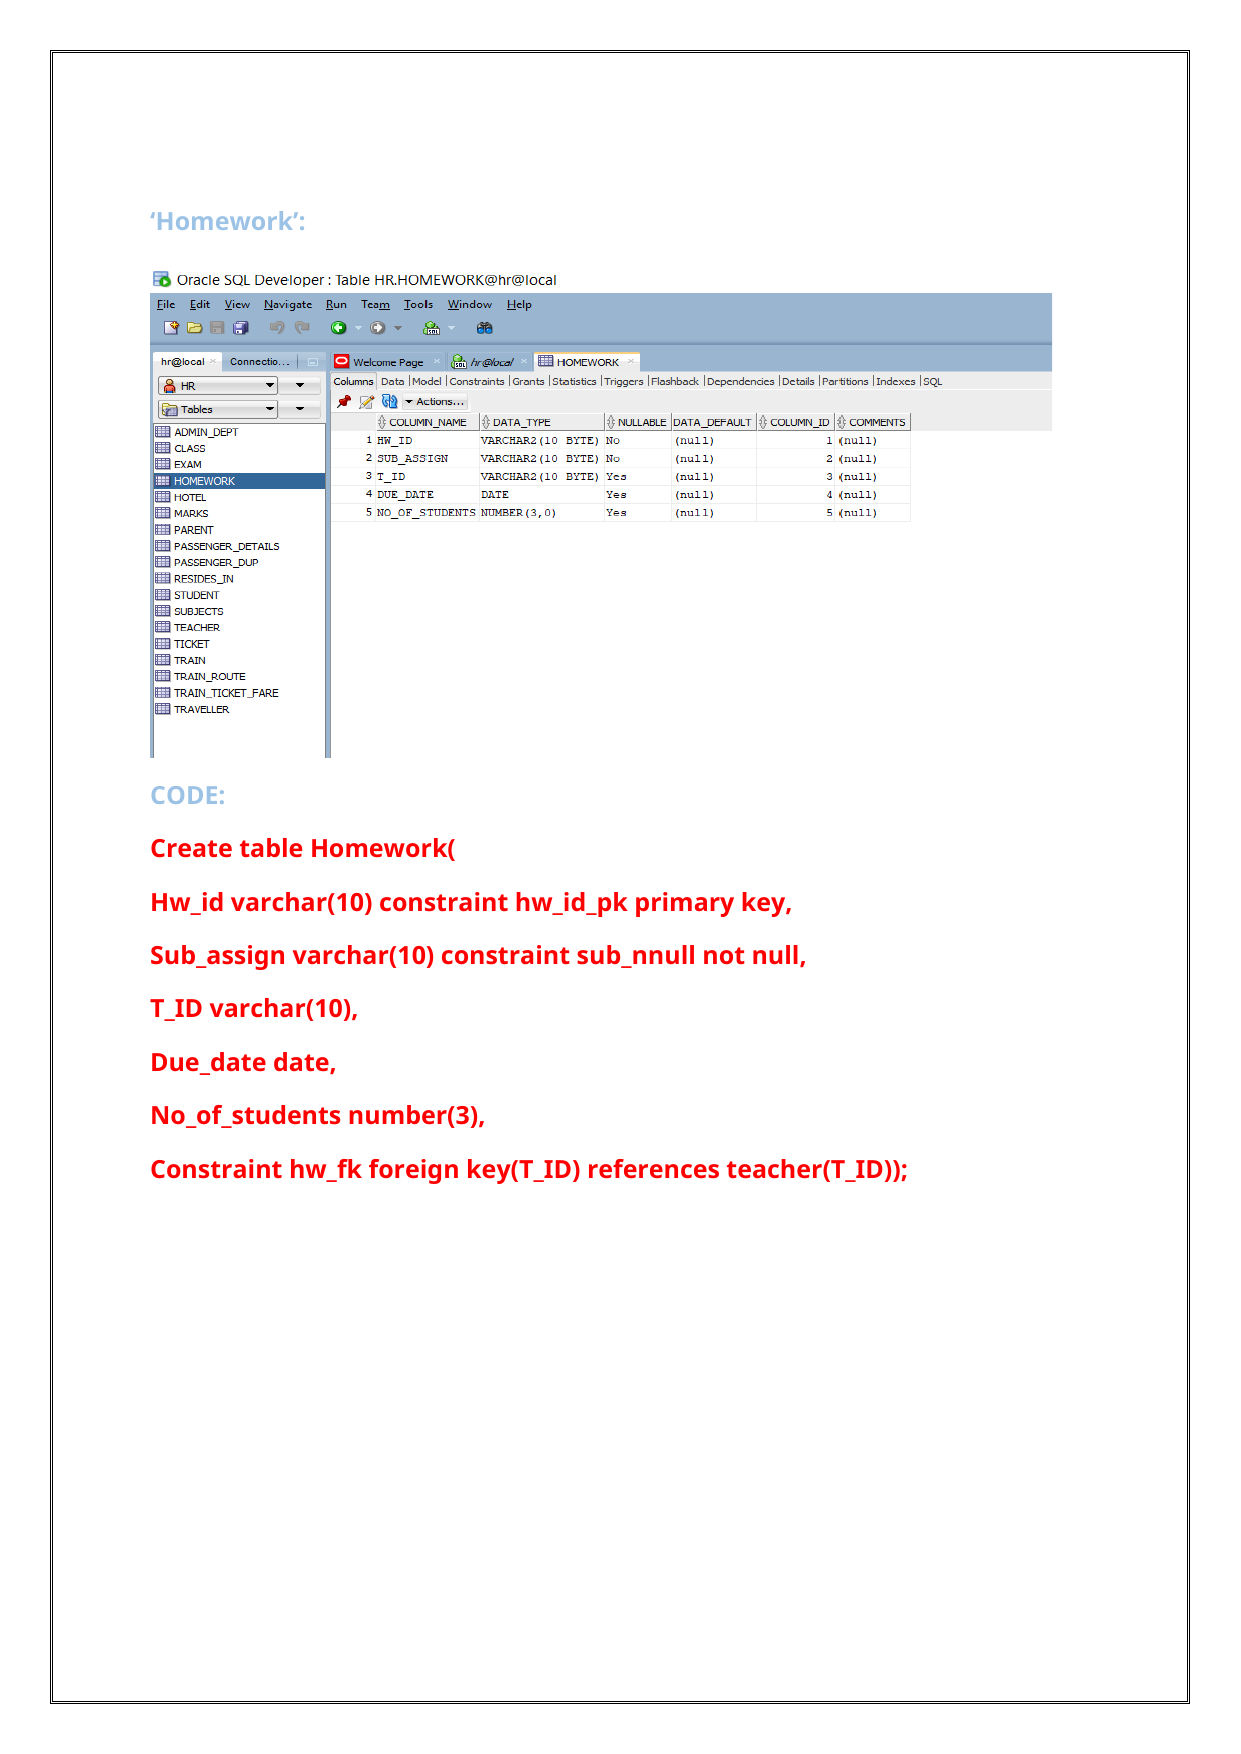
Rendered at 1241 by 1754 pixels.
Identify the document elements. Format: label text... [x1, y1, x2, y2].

text Constraint hw_fk foreign key(T_ID) references teacher(T_ID)); [150, 1151, 1090, 1185]
text Create table Homework( [150, 831, 1090, 865]
text ‘Homework’: [150, 203, 1090, 237]
text T_ID varchar(10), [150, 991, 1090, 1025]
text Hw_id varchar(10) constraint hw_id_pk primary key, [150, 884, 1090, 918]
text Due_date date, [150, 1044, 1090, 1078]
text No_of_students number(3), [150, 1098, 1090, 1132]
picture [150, 267, 1053, 758]
text Sub_assign varchar(10) constraint sub_nnull not null, [150, 938, 1090, 972]
